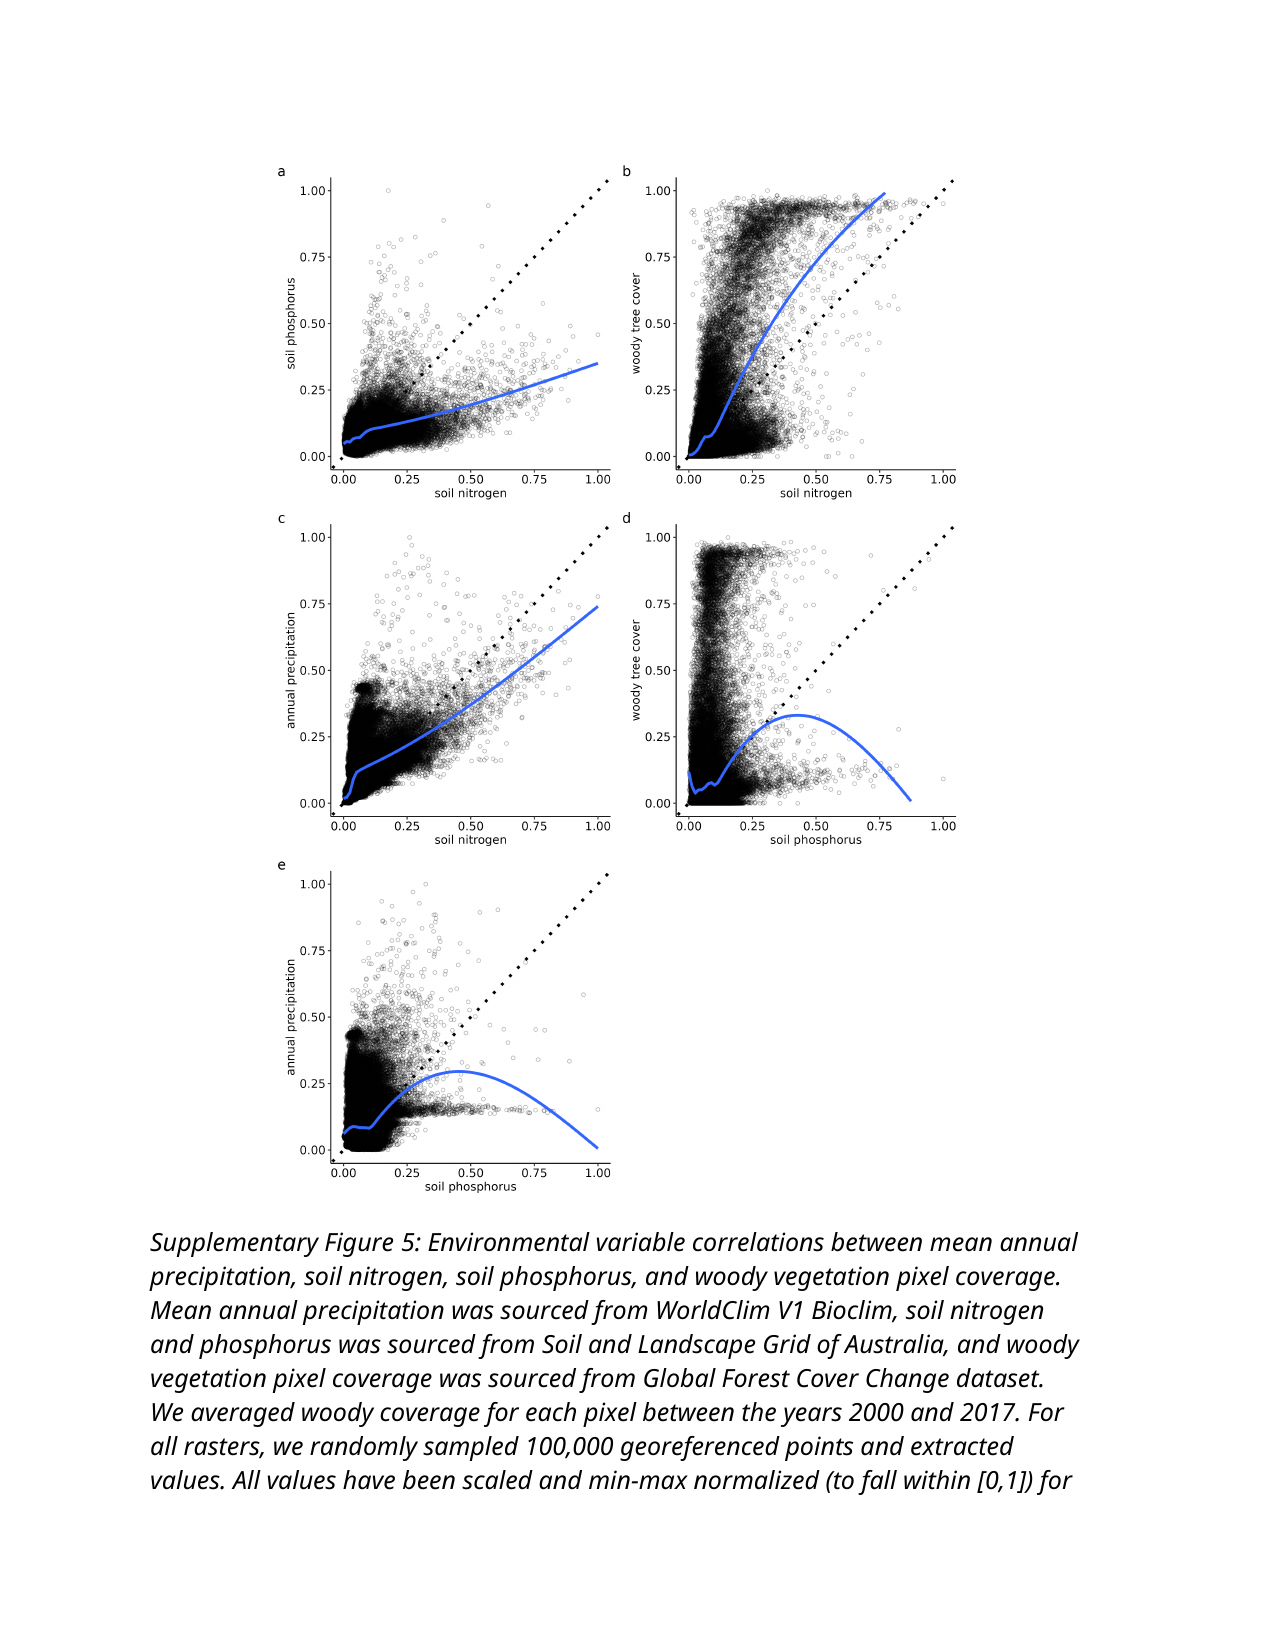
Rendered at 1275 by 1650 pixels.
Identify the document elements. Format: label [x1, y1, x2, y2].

table_header [139, 150, 1094, 1497]
picture [266, 153, 967, 1204]
